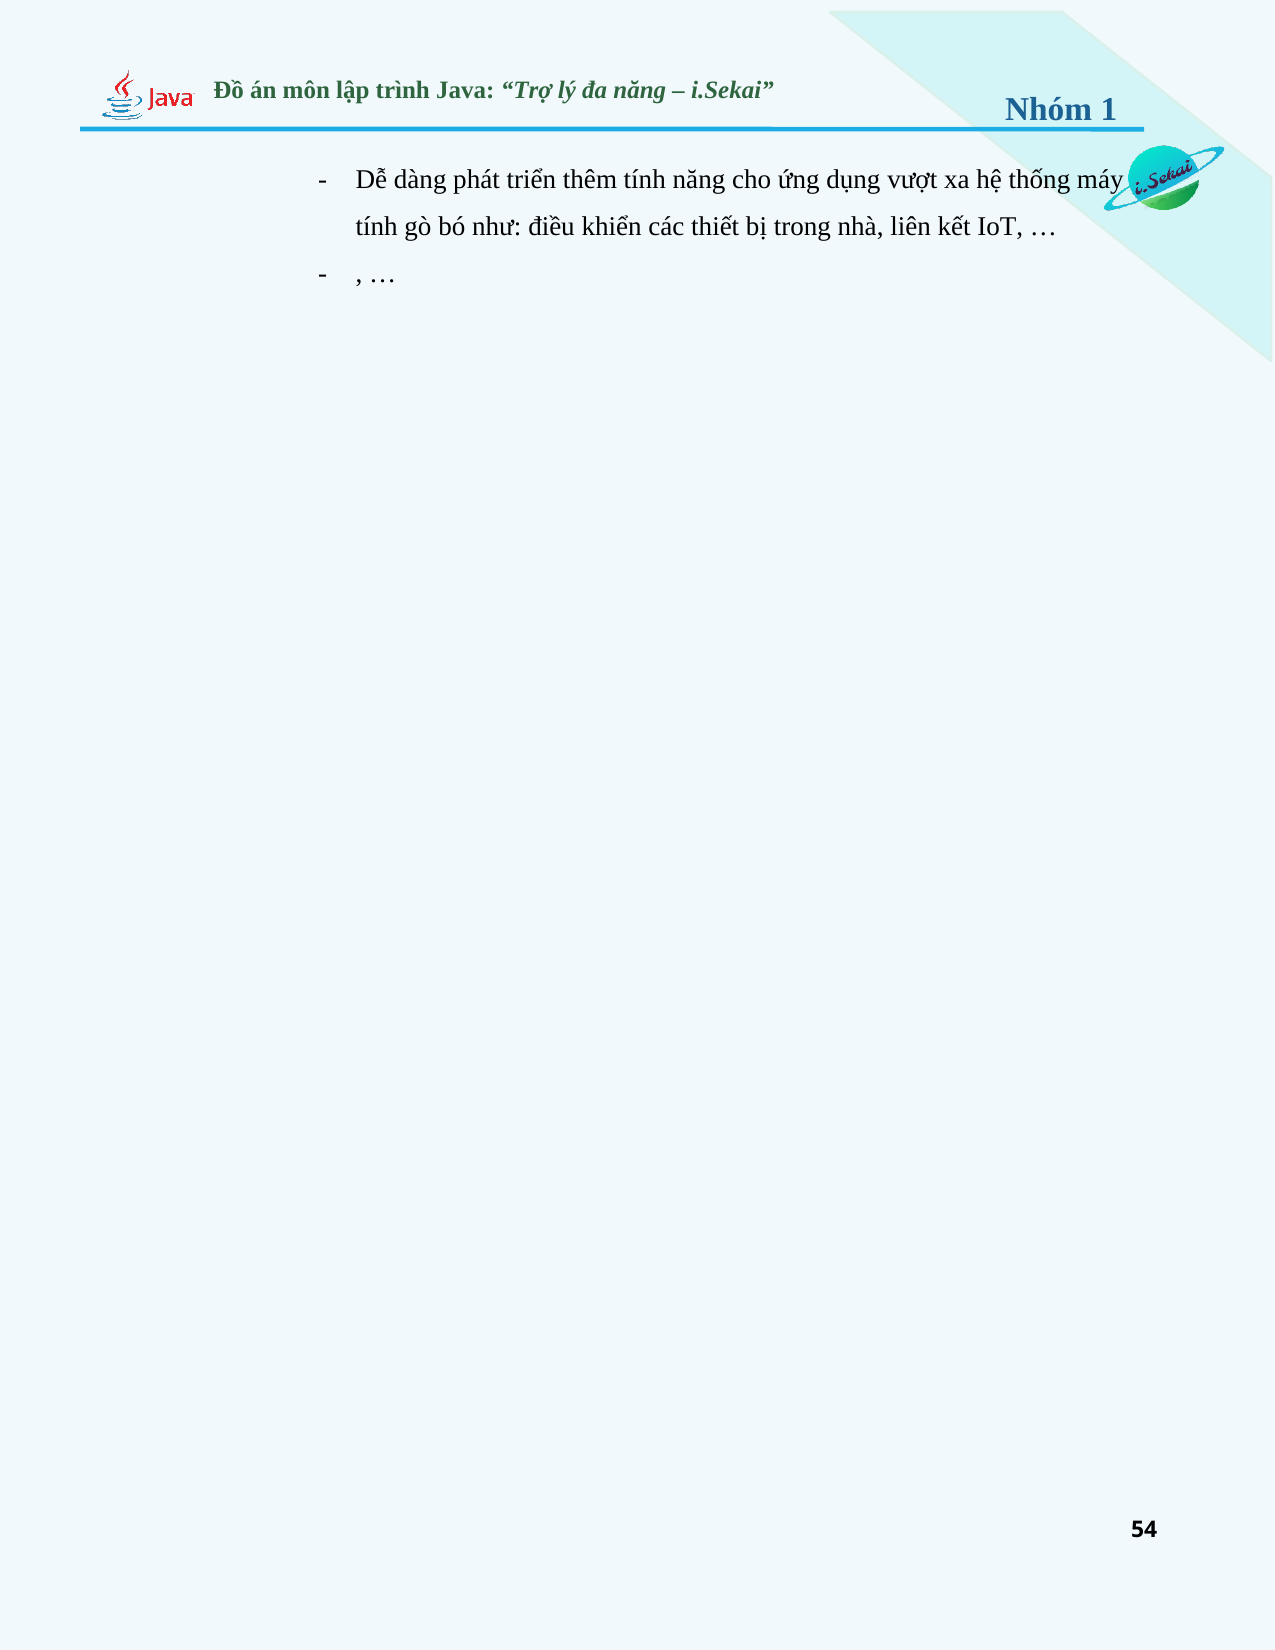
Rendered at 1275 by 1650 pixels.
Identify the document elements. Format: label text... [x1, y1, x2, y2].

list , … [318, 257, 1157, 288]
list Dễ dàng phát triển thêm tính năng cho ứng dụng vượt xa hệ thống máy tính gò bó như: điều khiển các thiết bị trong nhà, liên kết IoT, … [318, 163, 1157, 241]
picture [1099, 121, 1227, 237]
picture [98, 68, 198, 120]
